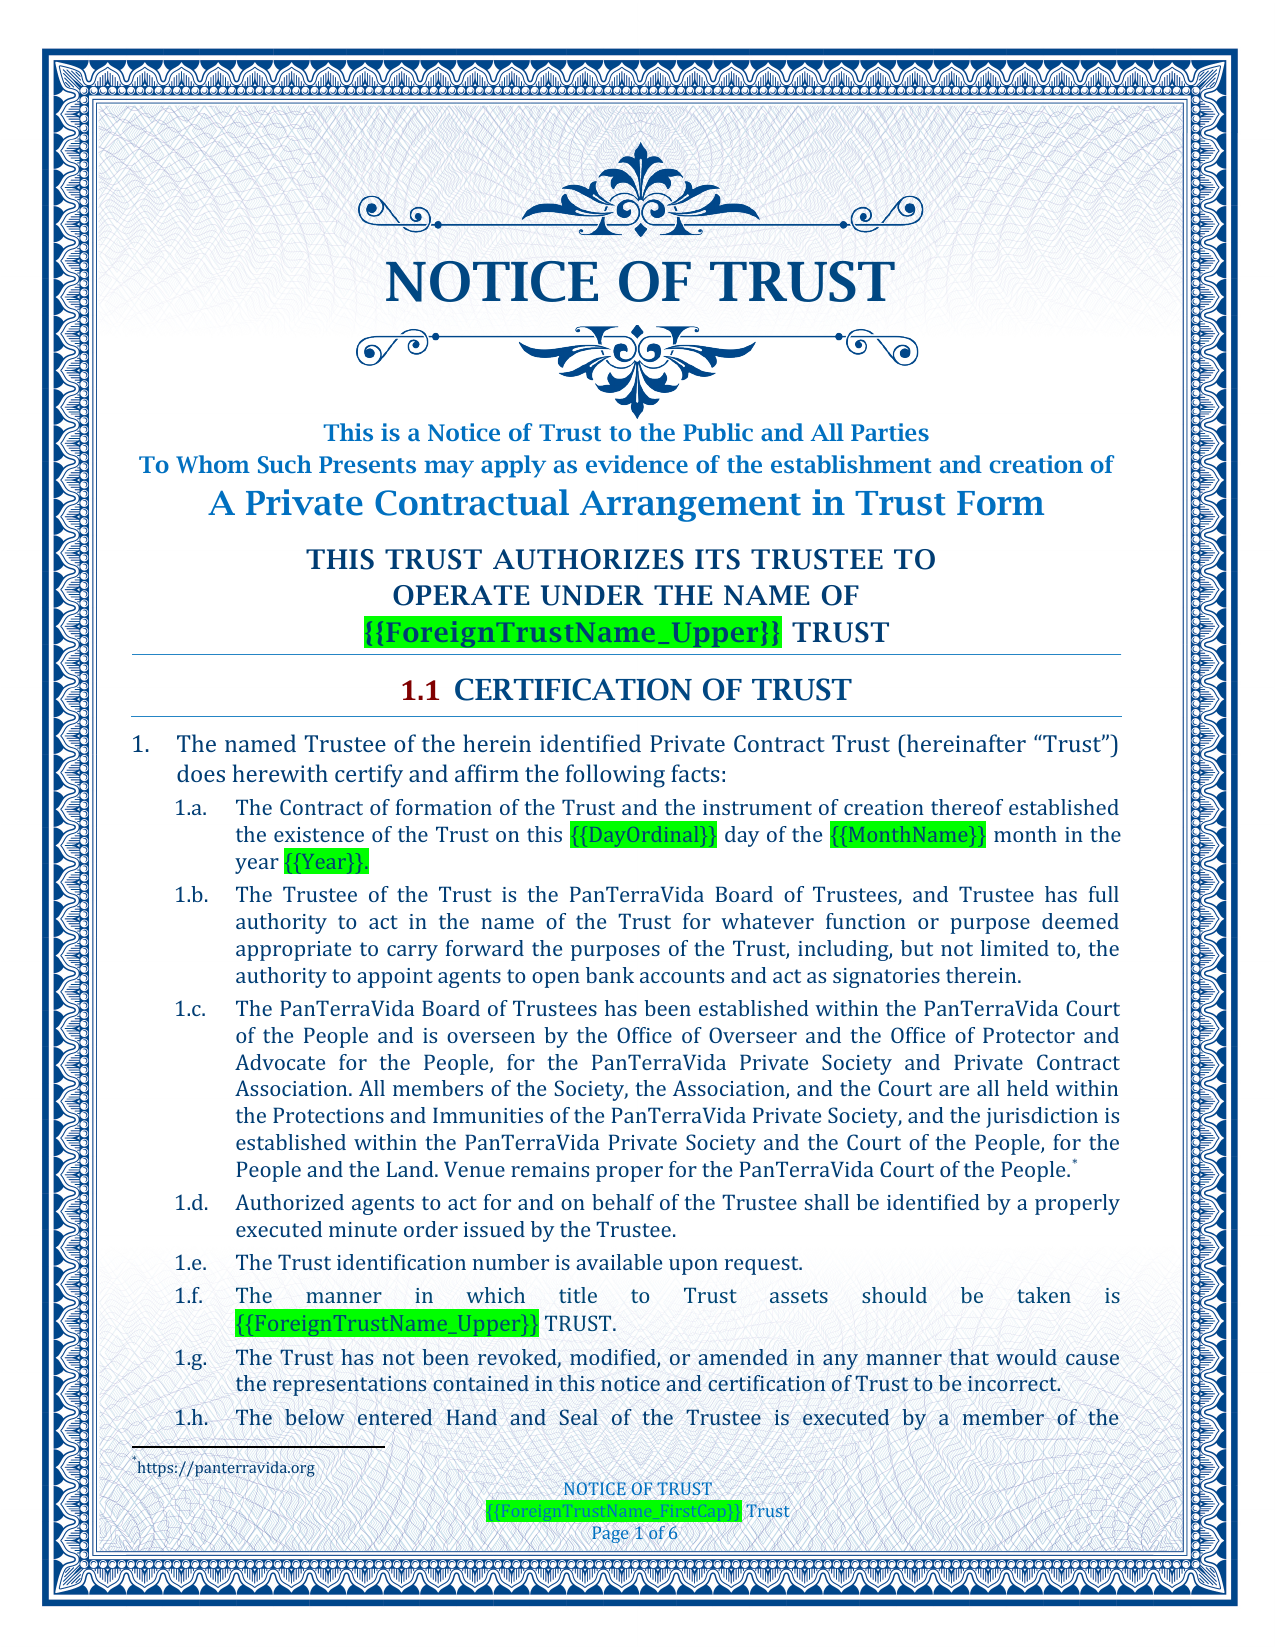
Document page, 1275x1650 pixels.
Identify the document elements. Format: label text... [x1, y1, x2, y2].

subtitle To Whom Such Presents may apply as evidence of the establishment and creation of [132, 451, 1121, 478]
picture [1, 3, 1275, 1647]
list The named Trustee of the herein identified Private Contract Trust (hereinafter “Trust”) does herewith certify and affirm the following facts: [131, 729, 1122, 788]
list The Contract of formation of the Trust and the instrument of creation thereof established the existence of the Trust on this {{DayOrdinal}} day of the {{MonthName}} month in the year {{Year}}. [174, 794, 1121, 874]
subtitle A Private Contractual Arrangement in Trust Form [132, 483, 1121, 523]
subtitle NOTICE OF TRUST [132, 249, 1150, 312]
list The manner in which title to Trust assets should be taken is {{ForeignTrustName_Upper}} TRUST. [174, 1282, 1121, 1337]
list Authorized agents to act for and on behalf of the Trustee shall be identified by a properly executed minute order issued by the Trustee. [174, 1189, 1121, 1243]
subtitle THIS TRUST AUTHORIZES ITS TRUSTEE TO OPERATE UNDER THE NAME OF {{ForeignTrustName_Upper}} TRUST [132, 543, 1121, 654]
text CERTIFICATION OF TRUST [131, 672, 1122, 716]
list The Trust has not been revoked, modified, or amended in any manner that would cause the representations contained in this notice and certification of Trust to be incorrect. [174, 1343, 1121, 1397]
subtitle This is a Notice of Trust to the Public and All Parties [132, 419, 1121, 446]
list The Trust identification number is available upon request. [174, 1249, 1121, 1276]
list The Trustee of the Trust is the PanTerraVida Board of Trustees, and Trustee has full authority to act in the name of the Trust for whatever function or purpose deemed appropriate to carry forward the purposes of the Trust, including, but not limited to, the authority to appoint agents to open bank accounts and act as signatories therein. [174, 881, 1121, 988]
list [174, 1403, 1121, 1430]
list The PanTerraVida Board of Trustees has been established within the PanTerraVida Court of the People and is overseen by the Office of Overseer and the Office of Protector and Advocate for the People, for the PanTerraVida Private Society and Private Contract Association. All members of the Society, the Association, and the Court are all held within the Protections and Immunities of the PanTerraVida Private Society, and the jurisdiction is established within the PanTerraVida Private Society and the Court of the People, for the People and the Land. Venue remains proper for the PanTerraVida Court of the People. [174, 994, 1121, 1183]
